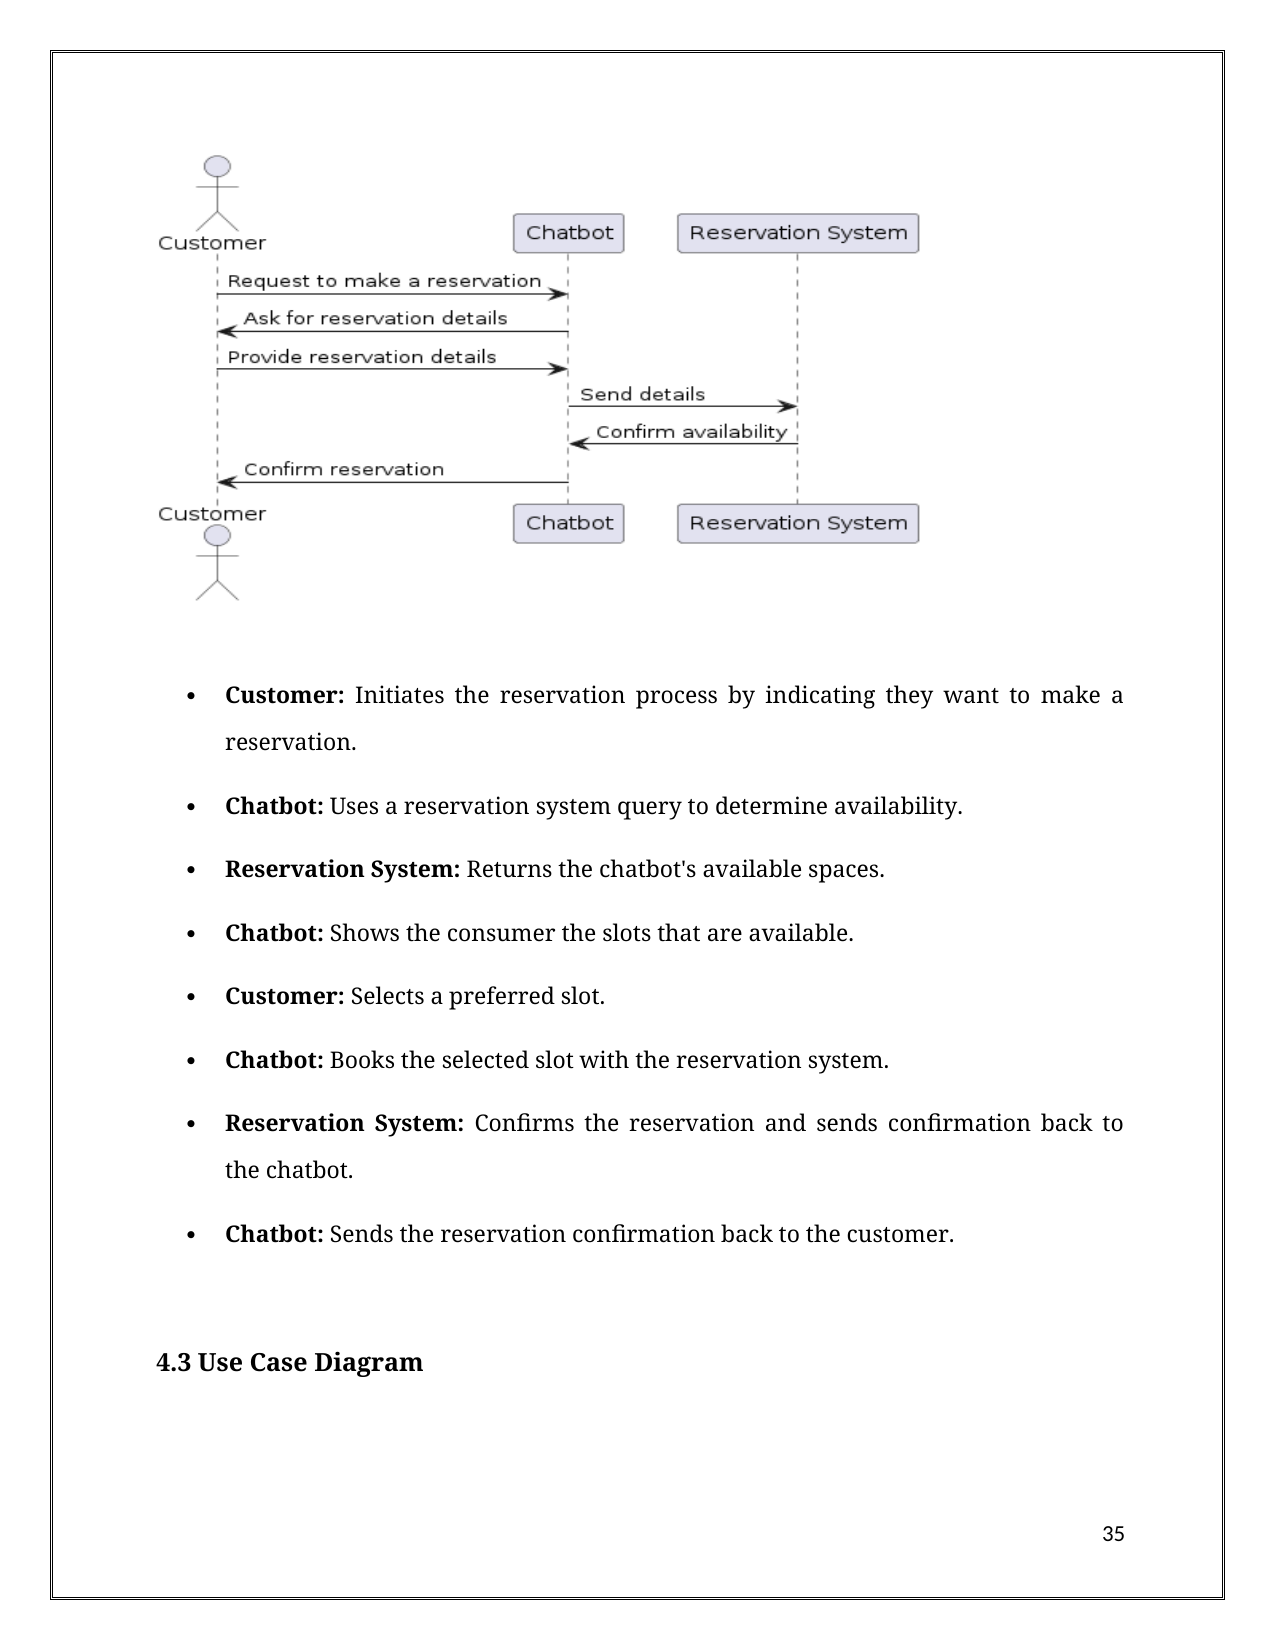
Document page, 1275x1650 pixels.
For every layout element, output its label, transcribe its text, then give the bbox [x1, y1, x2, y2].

picture [150, 150, 926, 607]
list Chatbot: Uses a reservation system query to determine availability. [187, 789, 1125, 821]
list Chatbot: Sends the reservation confirmation back to the customer.​ [187, 1218, 1125, 1249]
list Reservation System: Returns the chatbot's available spaces. [187, 853, 1125, 884]
list Reservation System: Confirms the reservation and sends confirmation back to the chatbot.​ [187, 1107, 1125, 1185]
list Chatbot: Shows the consumer the slots that are available. [187, 917, 1125, 948]
text 4.3 Use Case Diagram [150, 1345, 1125, 1379]
list Customer: Selects a preferred slot.​ [187, 980, 1125, 1011]
list Chatbot: Books the selected slot with the reservation system.​ [187, 1044, 1125, 1075]
list Customer: Initiates the reservation process by indicating they want to make a reservation.​ [187, 679, 1125, 757]
